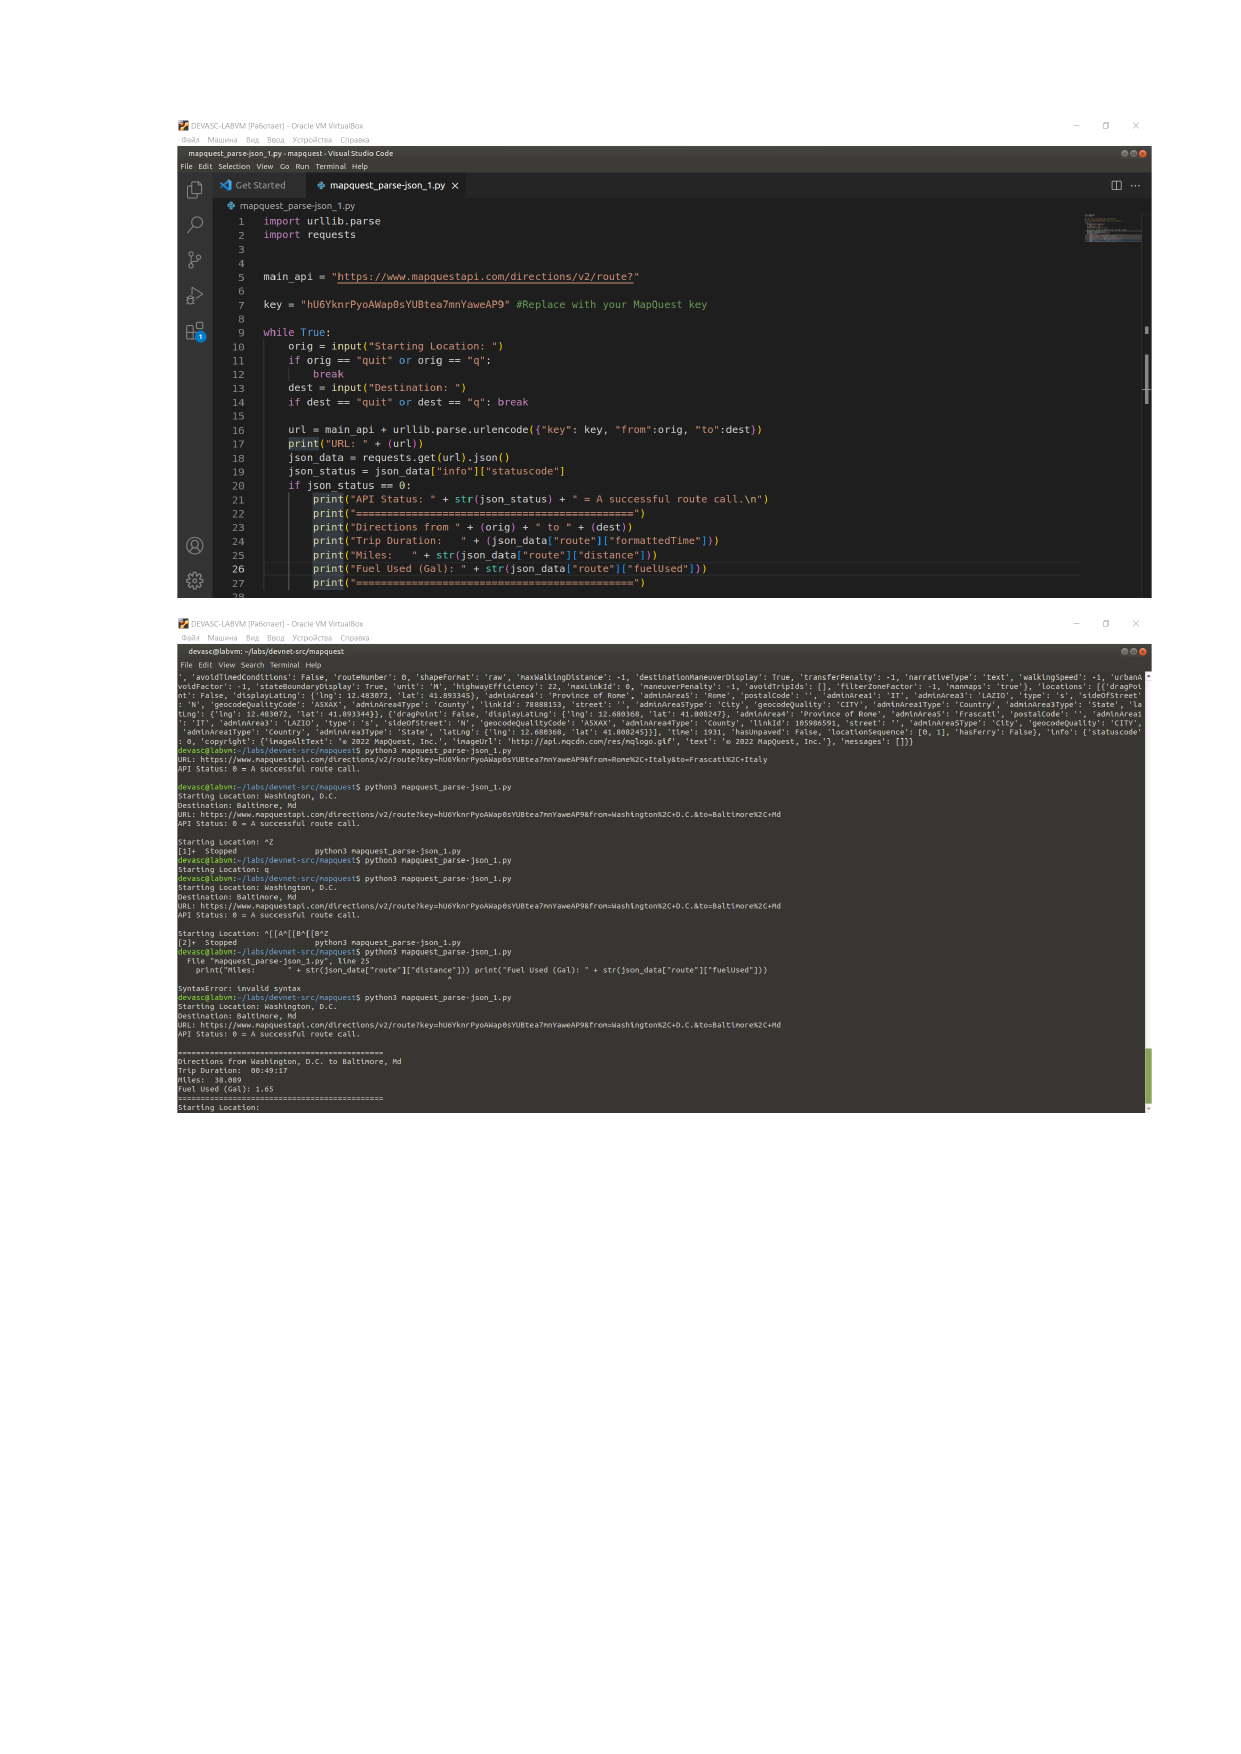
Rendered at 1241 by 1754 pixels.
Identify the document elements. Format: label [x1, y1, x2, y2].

picture [177, 616, 1152, 1113]
picture [177, 118, 1152, 598]
